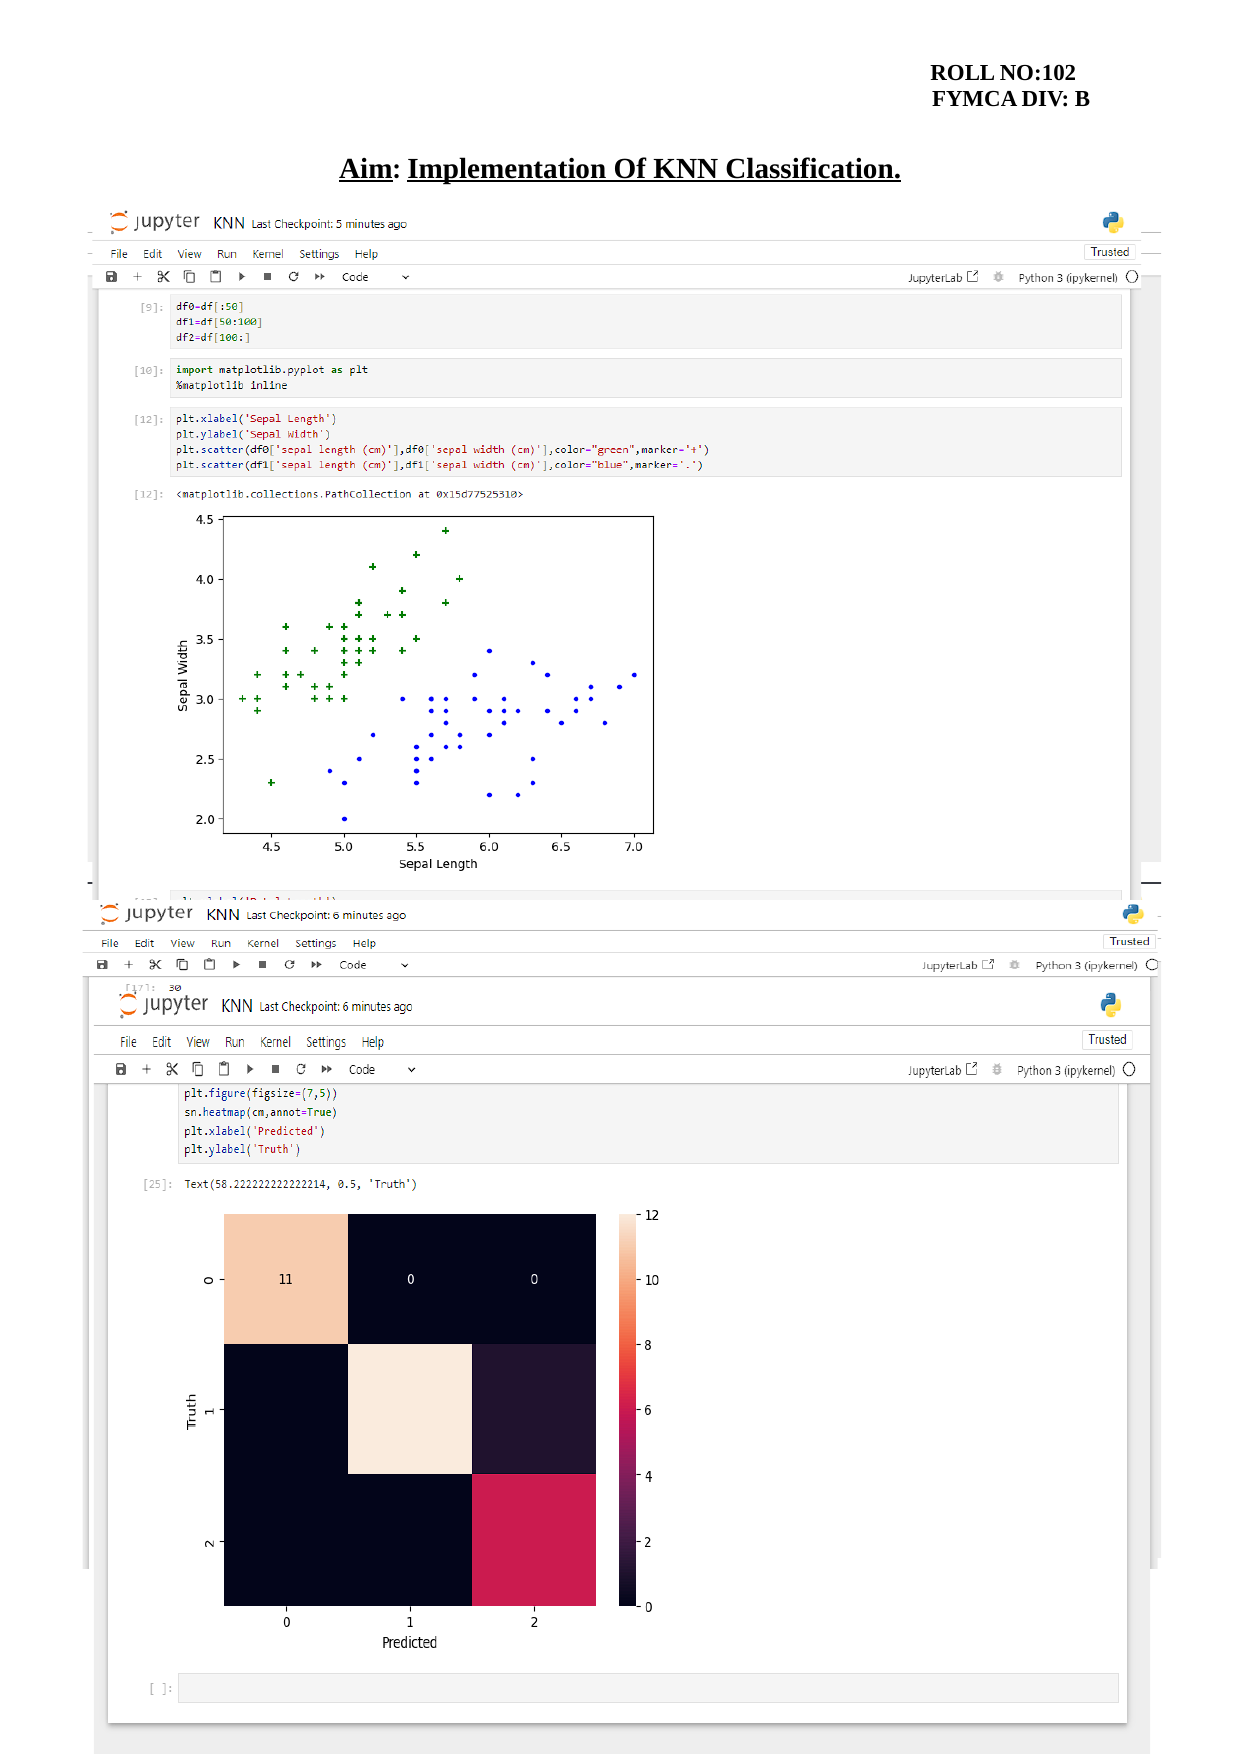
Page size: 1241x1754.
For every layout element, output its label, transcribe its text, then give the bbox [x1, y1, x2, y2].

picture [82, 204, 1162, 1754]
text Aim: Implementation Of KNN Classification. [150, 150, 1090, 186]
